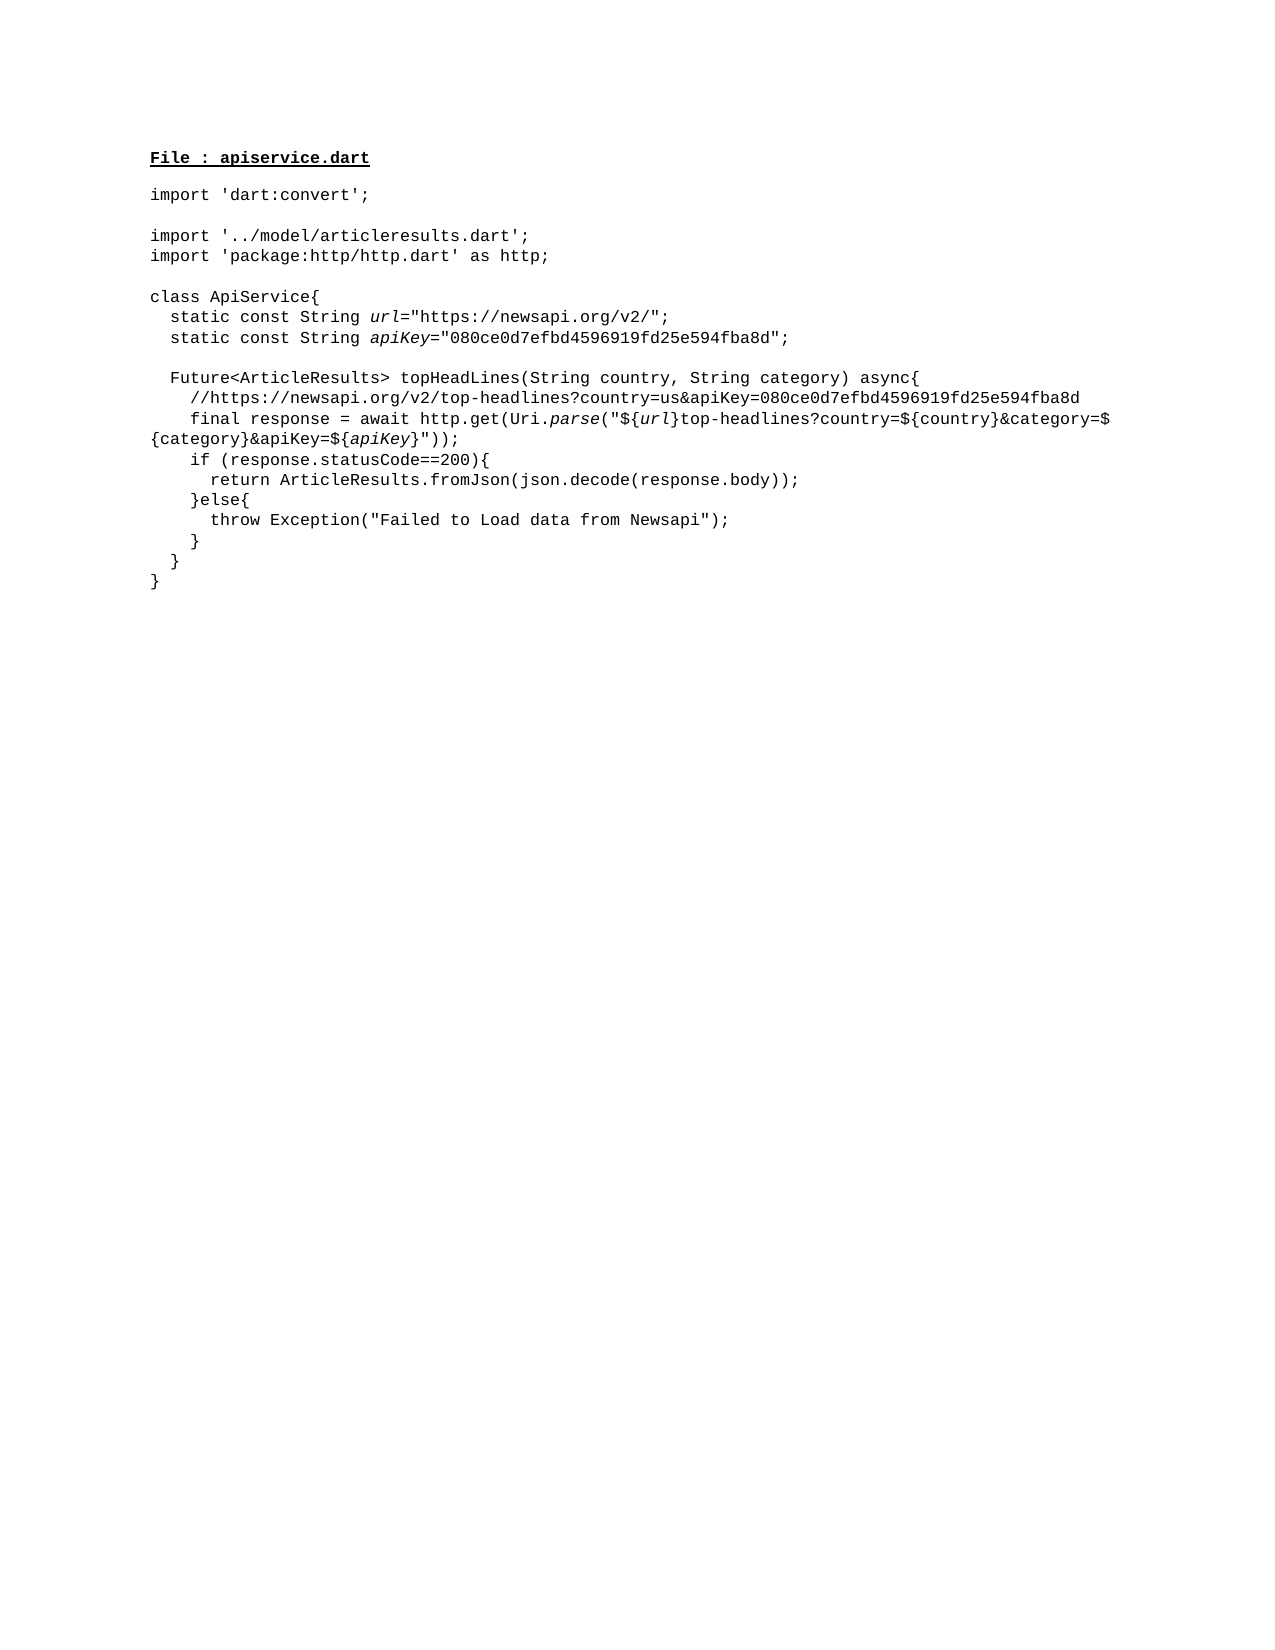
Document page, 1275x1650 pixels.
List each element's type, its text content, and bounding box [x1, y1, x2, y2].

text File : apiservice.dart [150, 150, 1125, 169]
text import 'dart:convert'; import '../model/articleresults.dart'; import 'package:http/http.dart' as http; class ApiService{ static const String url="https://newsapi.org/v2/"; static const String apiKey="080ce0d7efbd4596919fd25e594fba8d"; Future<ArticleResults> topHeadLines(String country, String category) async{ //https://newsapi.org/v2/top-headlines?country=us&apiKey=080ce0d7efbd4596919fd25e594fba8d final response = await http.get(Uri.parse("${url}top-headlines?country=${country}&category=${category}&apiKey=${apiKey}")); if (response.statusCode==200){ return ArticleResults.fromJson(json.decode(response.body)); }else{ throw Exception("Failed to Load data from Newsapi"); } } } [150, 187, 1125, 592]
